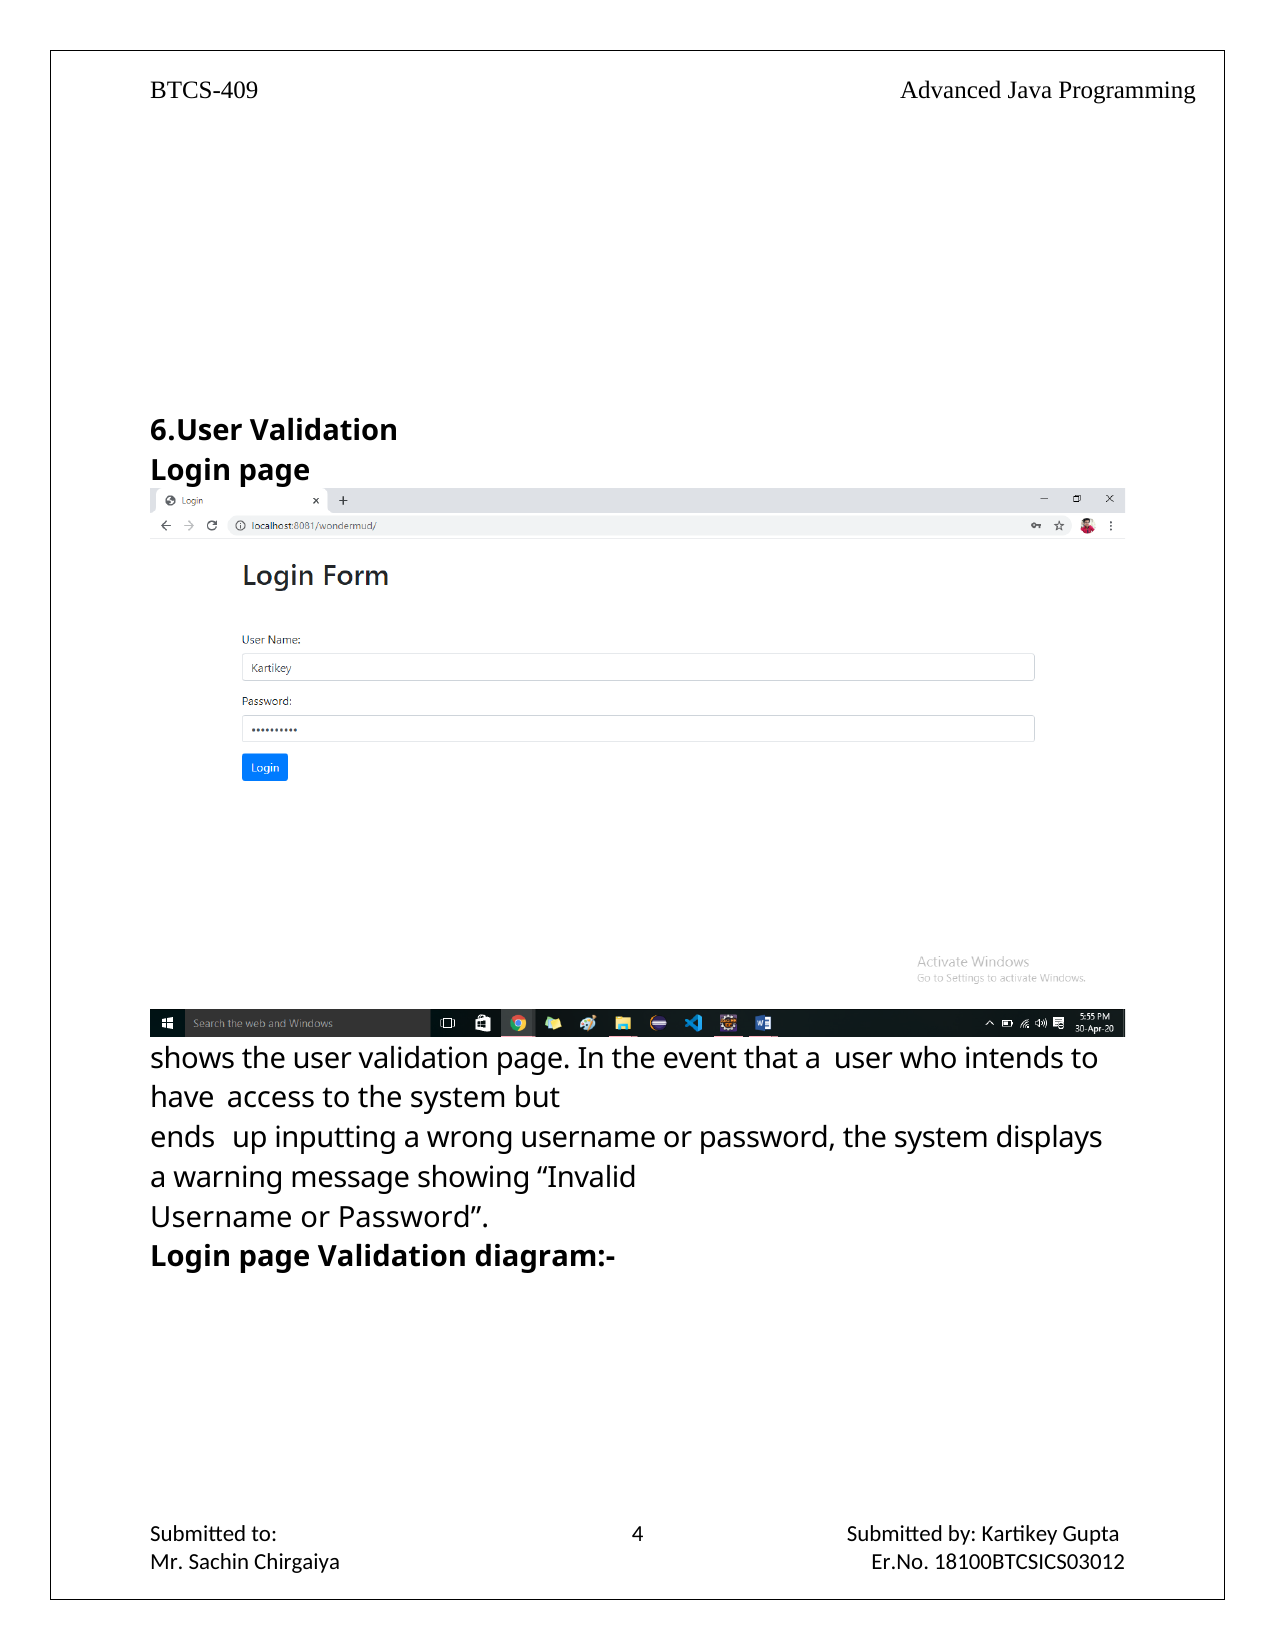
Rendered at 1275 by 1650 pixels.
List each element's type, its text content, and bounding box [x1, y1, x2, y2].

text ends up inputting a wrong username or password, the system displays a warning message showing “Invalid [150, 1116, 1125, 1196]
picture [150, 488, 1125, 1037]
text Login page [150, 449, 1125, 488]
text Login page Validation diagram:- [150, 1236, 1125, 1275]
text Username or Password”. [150, 1196, 1125, 1236]
text 6.User Validation [150, 409, 1125, 449]
text shows the user validation page. In the event that a user who intends to have access to the system but [150, 1037, 1125, 1116]
